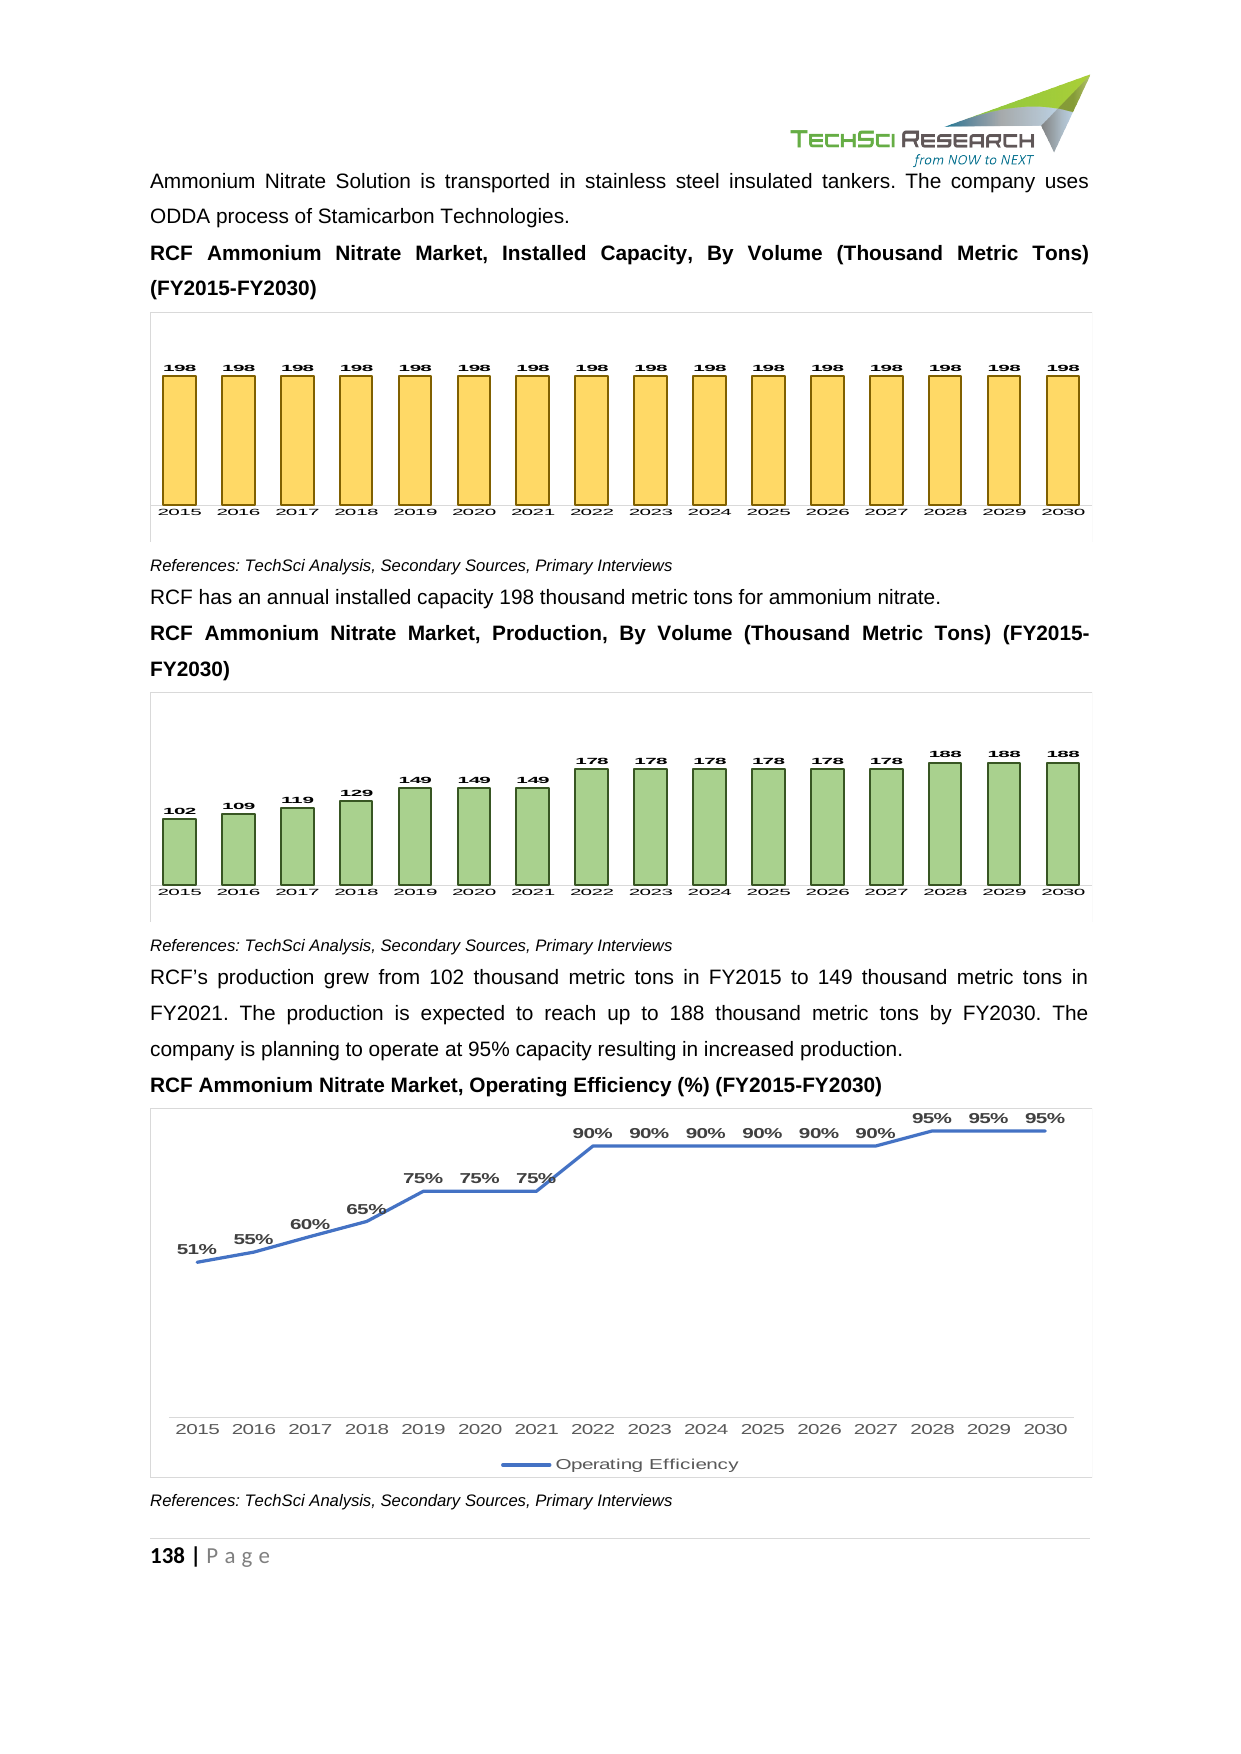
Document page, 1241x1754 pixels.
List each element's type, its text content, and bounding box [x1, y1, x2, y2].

text RCF’s production grew from 102 thousand metric tons in FY2015 to 149 thousand metric tons in FY2021. The production is expected to reach up to 188 thousand metric tons by FY2030. The company is planning to operate at 95% capacity resulting in increased production. [150, 965, 1090, 1061]
text RCF Ammonium Nitrate Market, Installed Capacity, By Volume (Thousand Metric Tons) (FY2015-FY2030) [150, 240, 1090, 300]
text References: TechSci Analysis, Secondary Sources, Primary Interviews [150, 936, 1090, 955]
text References: TechSci Analysis, Secondary Sources, Primary Interviews [150, 1491, 1090, 1510]
picture [788, 73, 1091, 169]
text RCF Ammonium Nitrate Market, Production, By Volume (Thousand Metric Tons) (FY2015-FY2030) [150, 621, 1090, 680]
text RCF Ammonium Nitrate Market, Operating Efficiency (%) (FY2015-FY2030) [150, 1073, 1090, 1097]
text Ammonium Nitrate Solution is transported in stainless steel insulated tankers. The company uses ODDA process of Stamicarbon Technologies. [150, 168, 1090, 228]
text RCF has an annual installed capacity 198 thousand metric tons for ammonium nitrate. [150, 584, 1090, 608]
text References: TechSci Analysis, Secondary Sources, Primary Interviews [150, 556, 1090, 575]
